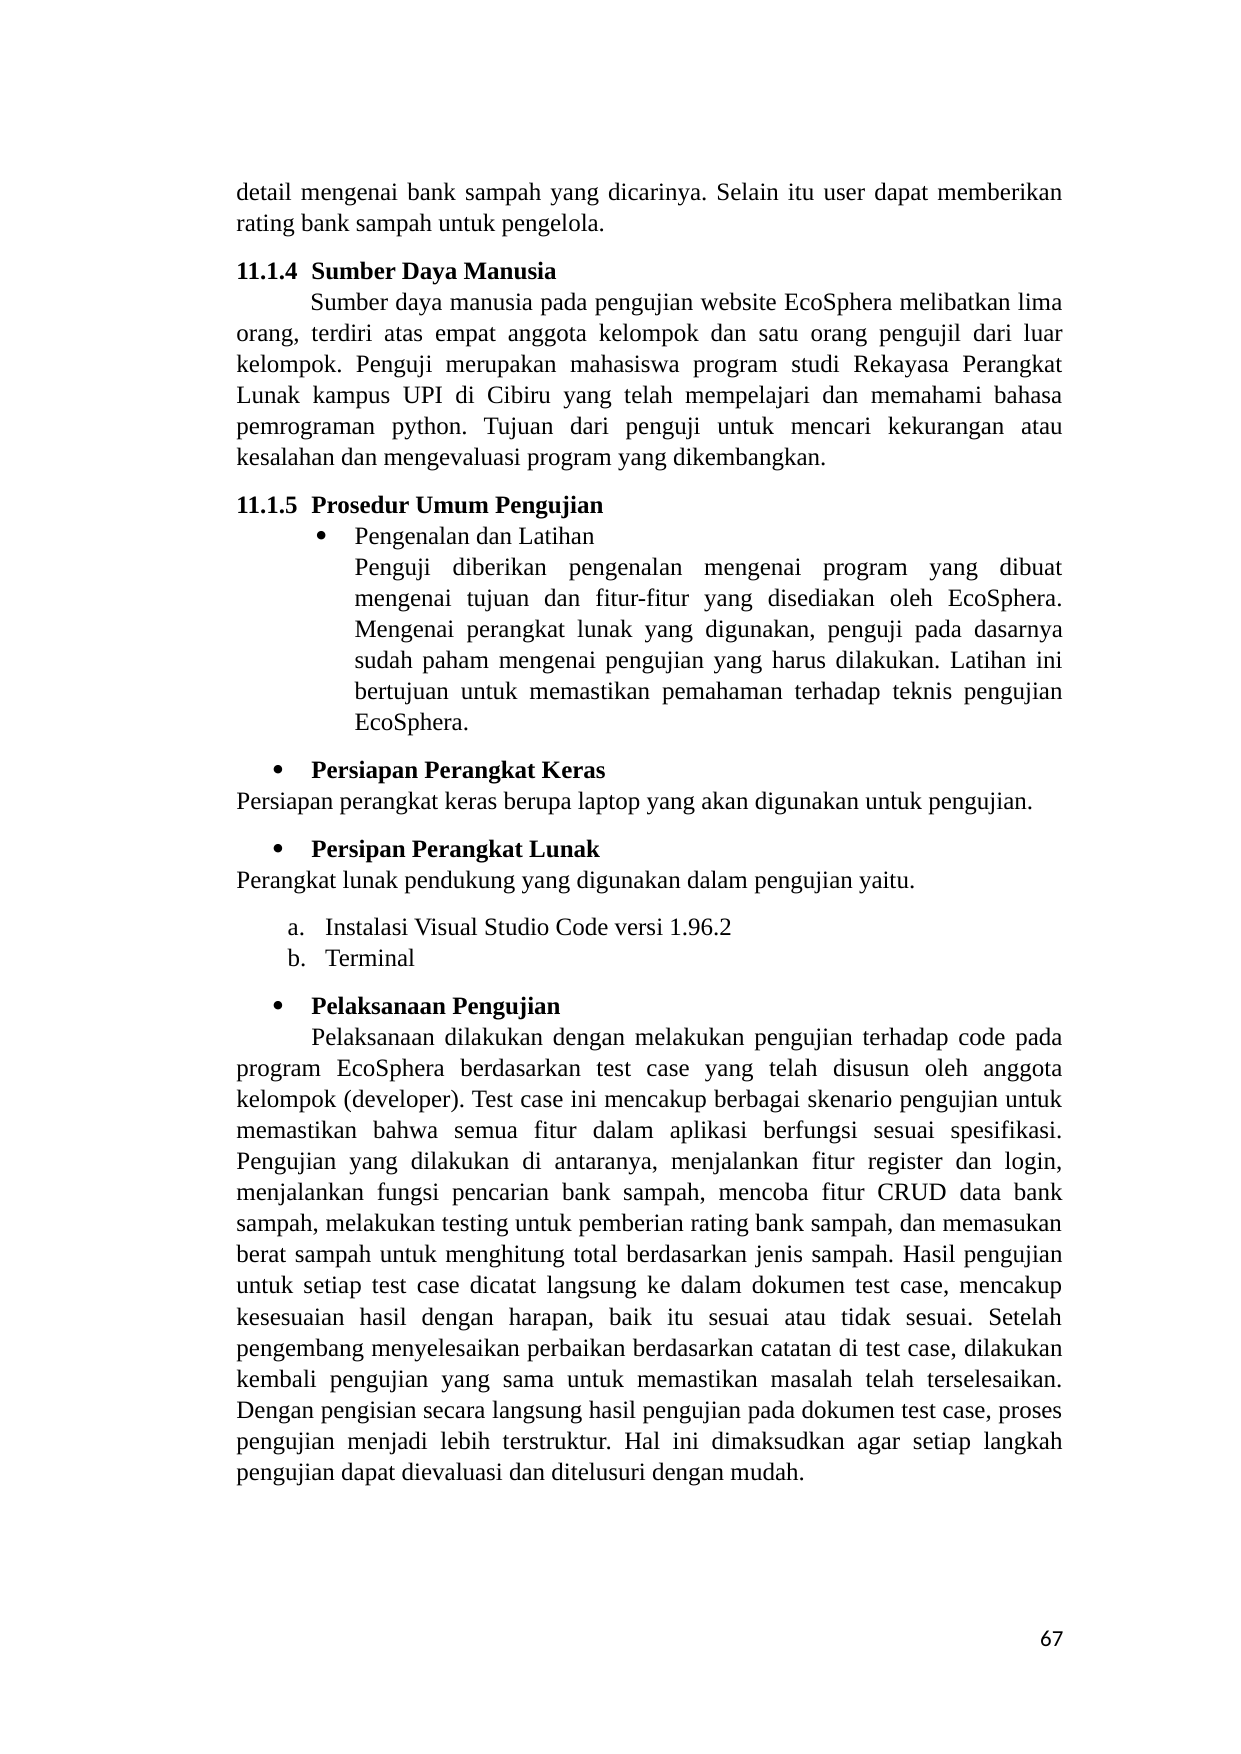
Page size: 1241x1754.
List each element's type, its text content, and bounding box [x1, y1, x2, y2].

subtitle Prosedur Umum Pengujian [236, 490, 1063, 519]
list Instalasi Visual Studio Code versi 1.96.2 [287, 912, 1063, 941]
subtitle Pelaksanaan Pengujian [274, 991, 1063, 1020]
text Sumber daya manusia pada pengujian website EcoSphera melibatkan lima orang, terdiri atas empat anggota kelompok dan satu orang pengujil dari luar kelompok. Penguji merupakan mahasiswa program studi Rekayasa Perangkat Lunak kampus UPI di Cibiru yang telah mempelajari dan memahami bahasa pemrograman python. Tujuan dari penguji untuk mencari kekurangan atau kesalahan dan mengevaluasi program yang dikembangkan. [236, 287, 1063, 471]
subtitle Sumber Daya Manusia [236, 256, 1063, 285]
subtitle Persiapan Perangkat Keras [274, 755, 1063, 784]
text Pelaksanaan dilakukan dengan melakukan pengujian terhadap code pada program EcoSphera berdasarkan test case yang telah disusun oleh anggota kelompok (developer). Test case ini mencakup berbagai skenario pengujian untuk memastikan bahwa semua fitur dalam aplikasi berfungsi sesuai spesifikasi. Pengujian yang dilakukan di antaranya, menjalankan fitur register dan login, menjalankan fungsi pencarian bank sampah, mencoba fitur CRUD data bank sampah, melakukan testing untuk pemberian rating bank sampah, dan memasukan berat sampah untuk menghitung total berdasarkan jenis sampah. Hasil pengujian untuk setiap test case dicatat langsung ke dalam dokumen test case, mencakup kesesuaian hasil dengan harapan, baik itu sesuai atau tidak sesuai. Setelah pengembang menyelesaikan perbaikan berdasarkan catatan di test case, dilakukan kembali pengujian yang sama untuk memastikan masalah telah terselesaikan. Dengan pengisian secara langsung hasil pengujian pada dokumen test case, proses pengujian menjadi lebih terstruktur. Hal ini dimaksudkan agar setiap langkah pengujian dapat dievaluasi dan ditelusuri dengan mudah. [236, 1022, 1063, 1486]
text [236, 177, 1063, 237]
text Persiapan perangkat keras berupa laptop yang akan digunakan untuk pengujian. [236, 786, 1063, 815]
list Pengenalan dan Latihan [317, 521, 1063, 550]
list Penguji diberikan pengenalan mengenai program yang dibuat mengenai tujuan dan fitur-fitur yang disediakan oleh EcoSphera. Mengenai perangkat lunak yang digunakan, penguji pada dasarnya sudah paham mengenai pengujian yang harus dilakukan. Latihan ini bertujuan untuk memastikan pemahaman terhadap teknis pengujian EcoSphera. [354, 552, 1063, 736]
text Perangkat lunak pendukung yang digunakan dalam pengujian yaitu. [236, 865, 1063, 893]
list Terminal [287, 943, 1063, 972]
subtitle Persipan Perangkat Lunak [274, 834, 1063, 862]
